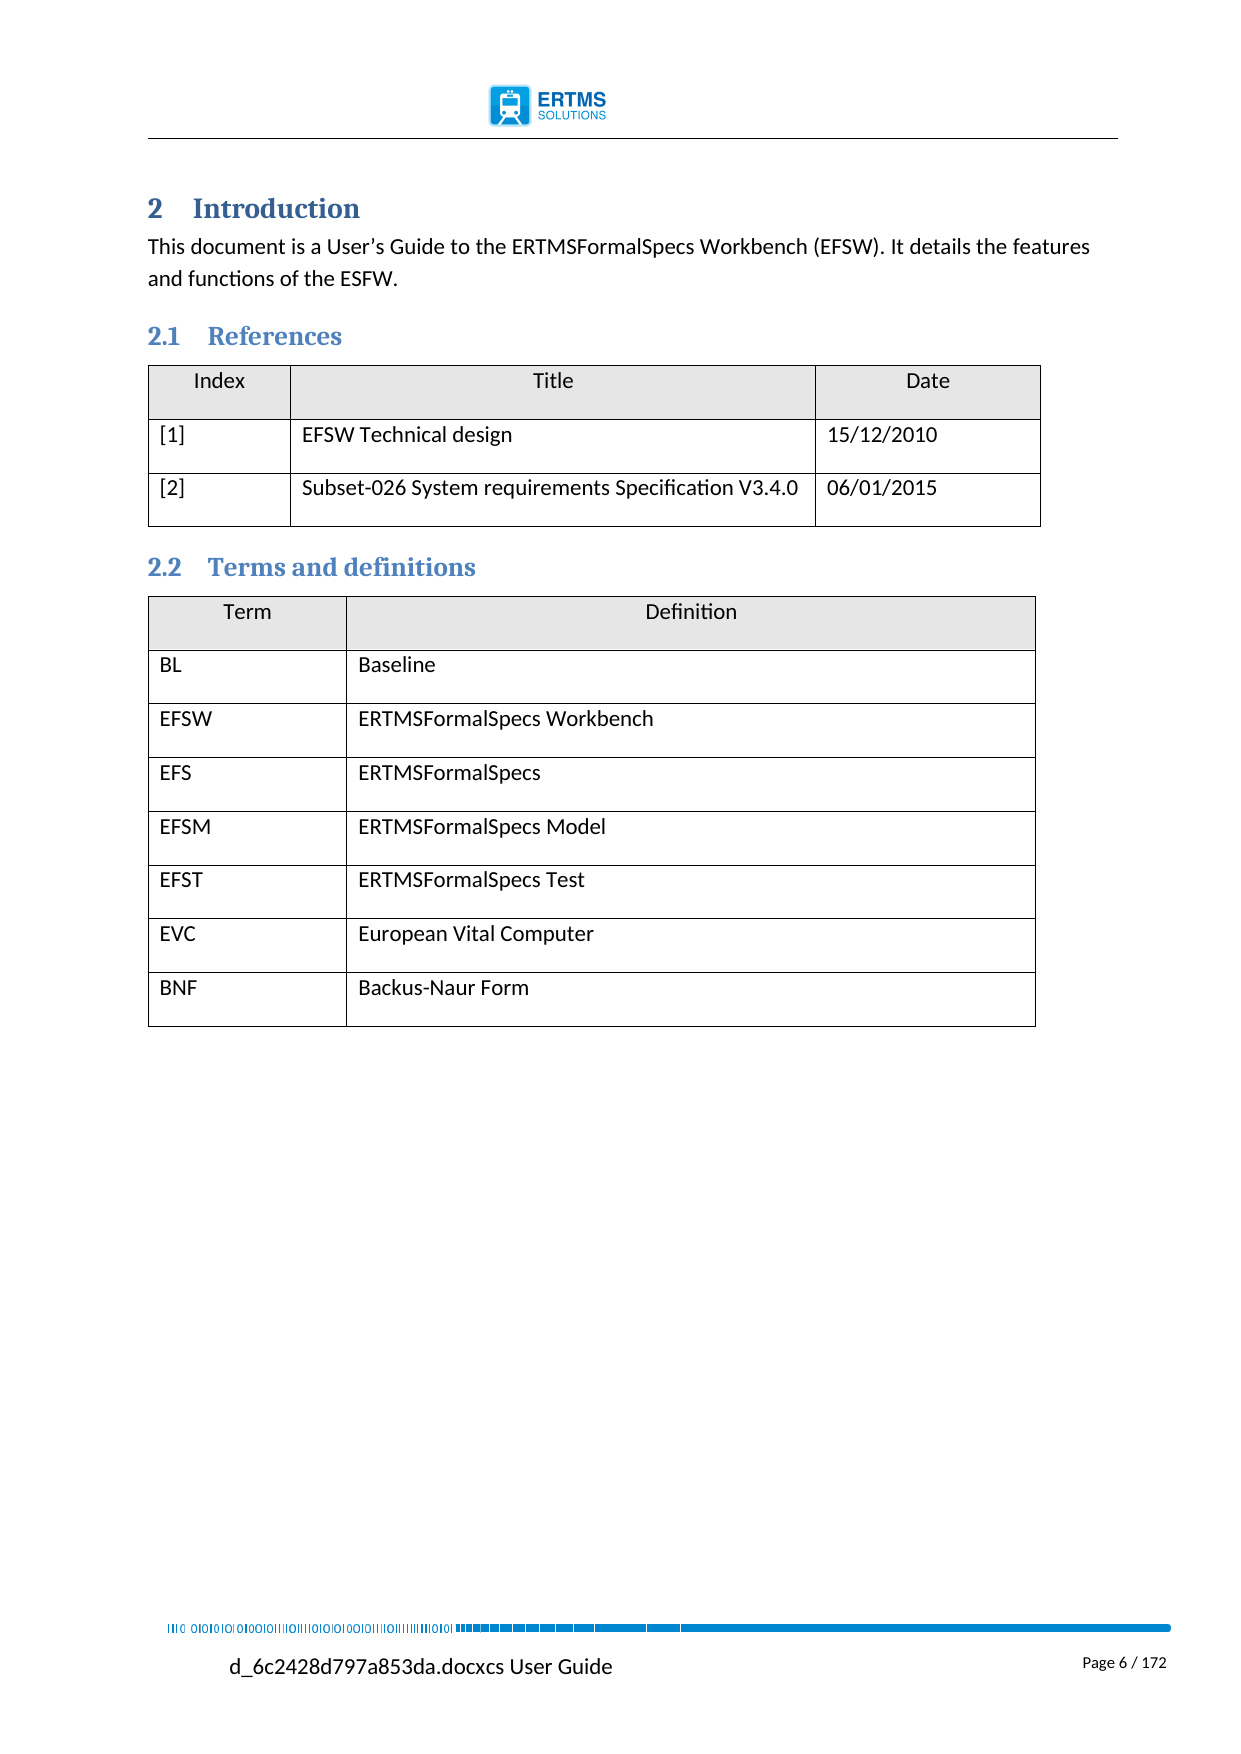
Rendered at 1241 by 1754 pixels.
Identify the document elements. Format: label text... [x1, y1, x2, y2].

table_cell ERTMSFormalSpecs Workbench [347, 704, 1035, 757]
subtitle Terms and definitions [148, 552, 1093, 583]
table_header Term [149, 597, 346, 649]
table_cell EFS [149, 758, 346, 811]
table_cell 06/01/2015 [816, 474, 1040, 526]
subtitle Introduction [148, 192, 1093, 226]
picture [477, 73, 617, 138]
table_cell EFSW [149, 704, 346, 757]
table_cell ERTMSFormalSpecs [347, 758, 1035, 811]
table_cell ERTMSFormalSpecs Model [347, 812, 1035, 864]
table_cell Subset-026 System requirements Specification V3.4.0 [291, 474, 815, 526]
table_cell BNF [149, 973, 346, 1026]
table_header Date [816, 366, 1040, 419]
table_cell Baseline [347, 651, 1035, 703]
table_cell EVC [149, 919, 346, 972]
table_cell EFSM [149, 812, 346, 864]
table_cell BL [149, 651, 346, 703]
table_cell [1] [149, 420, 290, 472]
picture [167, 1624, 1171, 1633]
table_cell [2] [149, 474, 290, 526]
table_header Definition [347, 597, 1035, 649]
table_cell EFSW Technical design [291, 420, 815, 472]
table_cell European Vital Computer [347, 919, 1035, 972]
table_cell 15/12/2010 [816, 420, 1040, 472]
table_cell Backus-Naur Form [347, 973, 1035, 1026]
table_header Index [149, 366, 290, 419]
table_cell EFST [149, 866, 346, 918]
table_header Title [291, 366, 815, 419]
table_cell ERTMSFormalSpecs Test [347, 866, 1035, 918]
text This document is a User’s Guide to the ERTMSFormalSpecs Workbench (EFSW). It details the features and functions of the ESFW. [148, 232, 1093, 292]
subtitle References [148, 321, 1093, 352]
